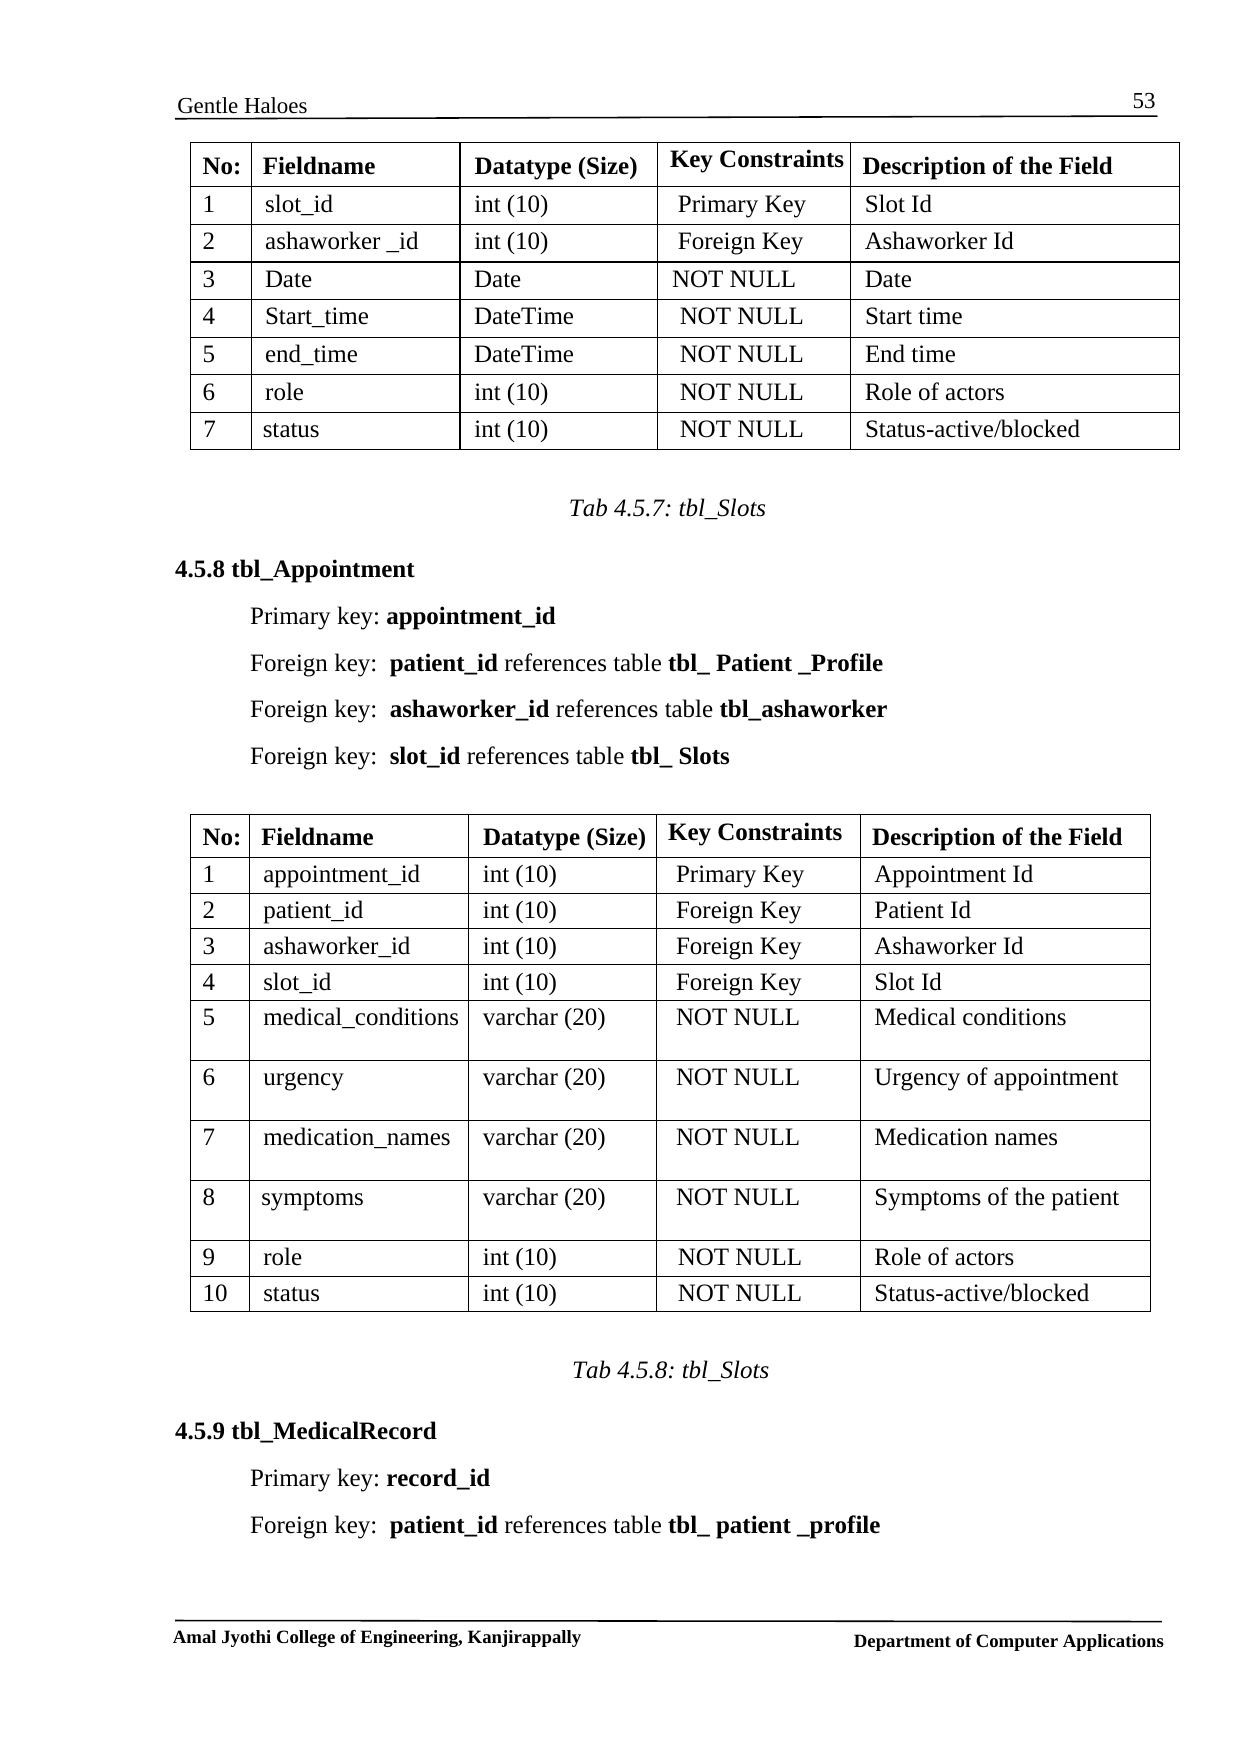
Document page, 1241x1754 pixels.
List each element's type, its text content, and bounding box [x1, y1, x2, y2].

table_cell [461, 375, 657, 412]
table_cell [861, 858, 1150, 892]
text Primary key: appointment_id [175, 601, 1162, 630]
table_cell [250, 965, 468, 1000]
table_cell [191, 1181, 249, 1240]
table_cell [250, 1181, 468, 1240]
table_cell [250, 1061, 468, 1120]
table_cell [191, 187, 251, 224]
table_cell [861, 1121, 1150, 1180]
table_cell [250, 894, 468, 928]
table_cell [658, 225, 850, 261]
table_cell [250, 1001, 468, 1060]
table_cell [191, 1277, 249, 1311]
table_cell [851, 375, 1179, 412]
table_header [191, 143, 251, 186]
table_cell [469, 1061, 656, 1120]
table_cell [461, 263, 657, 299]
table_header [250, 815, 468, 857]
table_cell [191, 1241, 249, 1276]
text Tab 4.5.7: tbl_Slots [175, 493, 1162, 522]
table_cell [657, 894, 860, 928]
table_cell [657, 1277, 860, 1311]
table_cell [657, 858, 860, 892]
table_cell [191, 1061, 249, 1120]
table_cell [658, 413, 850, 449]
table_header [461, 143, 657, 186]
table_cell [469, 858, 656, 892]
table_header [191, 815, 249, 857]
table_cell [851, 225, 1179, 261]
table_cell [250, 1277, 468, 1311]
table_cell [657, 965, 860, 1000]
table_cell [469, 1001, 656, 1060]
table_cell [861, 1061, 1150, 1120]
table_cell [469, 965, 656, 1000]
text Foreign key: patient_id references table tbl_ patient _profile [175, 1510, 1162, 1538]
text Tab 4.5.8: tbl_Slots [175, 1355, 1162, 1384]
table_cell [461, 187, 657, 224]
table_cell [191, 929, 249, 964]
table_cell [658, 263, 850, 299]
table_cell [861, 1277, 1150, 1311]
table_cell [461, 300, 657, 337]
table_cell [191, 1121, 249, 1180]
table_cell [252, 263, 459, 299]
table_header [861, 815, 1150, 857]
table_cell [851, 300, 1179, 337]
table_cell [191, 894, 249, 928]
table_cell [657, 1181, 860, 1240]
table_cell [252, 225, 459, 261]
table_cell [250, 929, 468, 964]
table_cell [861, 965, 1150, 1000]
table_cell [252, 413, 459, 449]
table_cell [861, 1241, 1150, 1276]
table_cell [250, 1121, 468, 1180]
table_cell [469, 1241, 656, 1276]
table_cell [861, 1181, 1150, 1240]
text Foreign key: ashaworker_id references table tbl_ashaworker [175, 694, 1162, 723]
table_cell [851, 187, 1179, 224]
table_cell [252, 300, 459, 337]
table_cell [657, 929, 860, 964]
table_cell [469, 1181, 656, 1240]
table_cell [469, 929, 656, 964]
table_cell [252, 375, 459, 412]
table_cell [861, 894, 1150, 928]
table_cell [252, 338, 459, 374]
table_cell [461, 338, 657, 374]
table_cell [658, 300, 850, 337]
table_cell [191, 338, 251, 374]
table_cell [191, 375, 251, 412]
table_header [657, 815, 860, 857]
text Foreign key: patient_id references table tbl_ Patient _Profile [175, 648, 1162, 676]
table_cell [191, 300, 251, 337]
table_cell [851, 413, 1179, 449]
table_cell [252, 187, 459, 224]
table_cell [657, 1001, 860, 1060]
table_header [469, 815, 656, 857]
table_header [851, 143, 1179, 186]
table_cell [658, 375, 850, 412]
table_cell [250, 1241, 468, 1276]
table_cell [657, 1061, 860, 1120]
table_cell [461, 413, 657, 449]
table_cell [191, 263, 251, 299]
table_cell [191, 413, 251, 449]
text 4.5.9 tbl_MedicalRecord [175, 1416, 1162, 1445]
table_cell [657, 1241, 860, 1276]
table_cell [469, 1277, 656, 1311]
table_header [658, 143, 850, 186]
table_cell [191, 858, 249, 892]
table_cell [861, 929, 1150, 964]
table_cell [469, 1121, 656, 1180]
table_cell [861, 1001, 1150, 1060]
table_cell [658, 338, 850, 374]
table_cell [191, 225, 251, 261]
text Primary key: record_id [175, 1463, 1162, 1492]
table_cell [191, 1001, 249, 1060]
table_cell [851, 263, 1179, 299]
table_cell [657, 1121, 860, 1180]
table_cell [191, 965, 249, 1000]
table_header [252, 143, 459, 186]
text Foreign key: slot_id references table tbl_ Slots [175, 741, 1162, 770]
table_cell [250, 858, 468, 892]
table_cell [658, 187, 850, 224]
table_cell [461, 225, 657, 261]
text 4.5.8 tbl_Appointment [175, 554, 1162, 583]
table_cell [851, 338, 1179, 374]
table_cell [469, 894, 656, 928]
